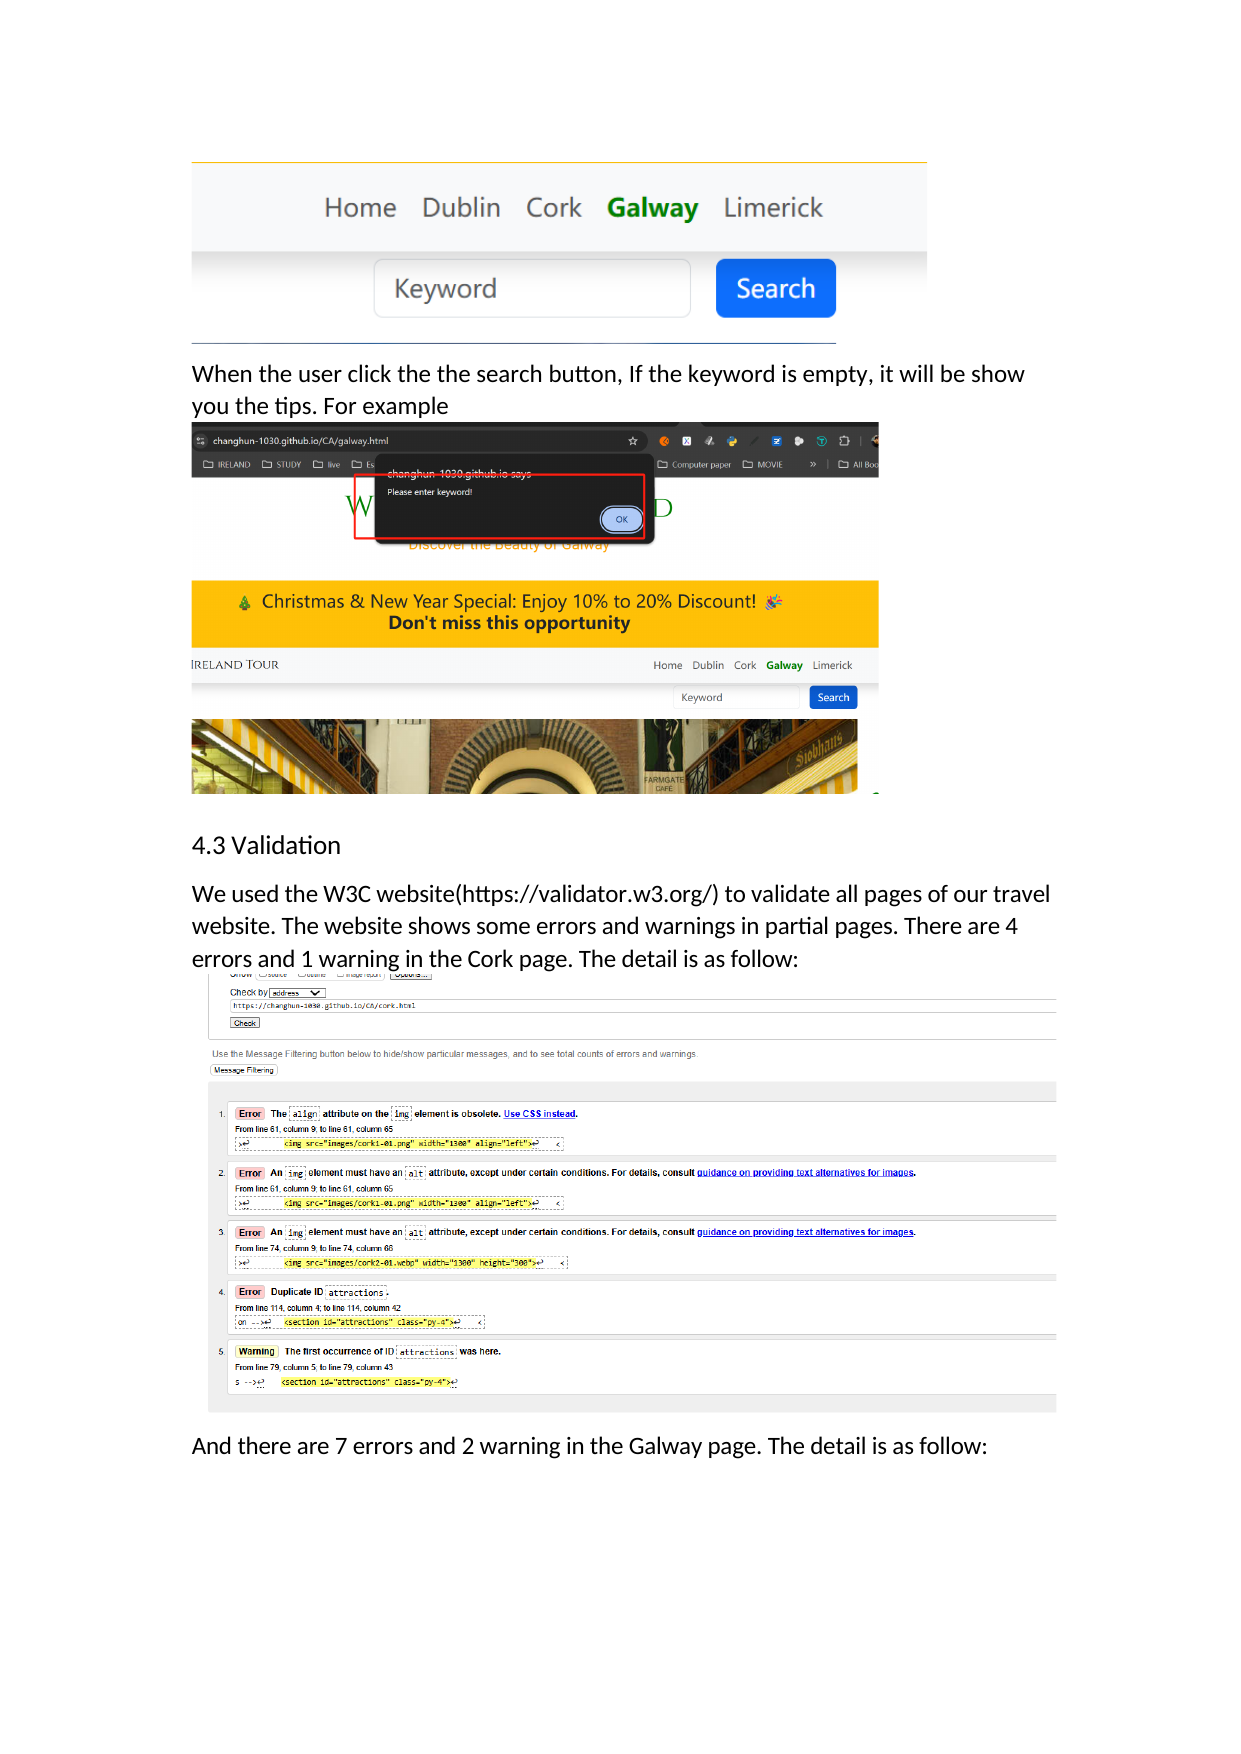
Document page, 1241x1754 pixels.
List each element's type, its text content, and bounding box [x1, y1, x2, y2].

subtitle 4.3 Validation [192, 812, 1053, 877]
picture [191, 162, 928, 344]
subtitle When the user click the the search button, If the keyword is empty, it will be show you the tips. For example [192, 357, 1053, 422]
picture [191, 422, 879, 794]
subtitle We used the W3C website(https://validator.w3.org/) to validate all pages of our travel website. The website shows some errors and warnings in partial pages. There are 4 errors and 1 warning in the Cork page. The detail is as follow: [192, 877, 1053, 974]
subtitle And there are 7 errors and 2 warning in the Galway page. The detail is as follow: [192, 1429, 1053, 1462]
picture [191, 974, 1057, 1422]
